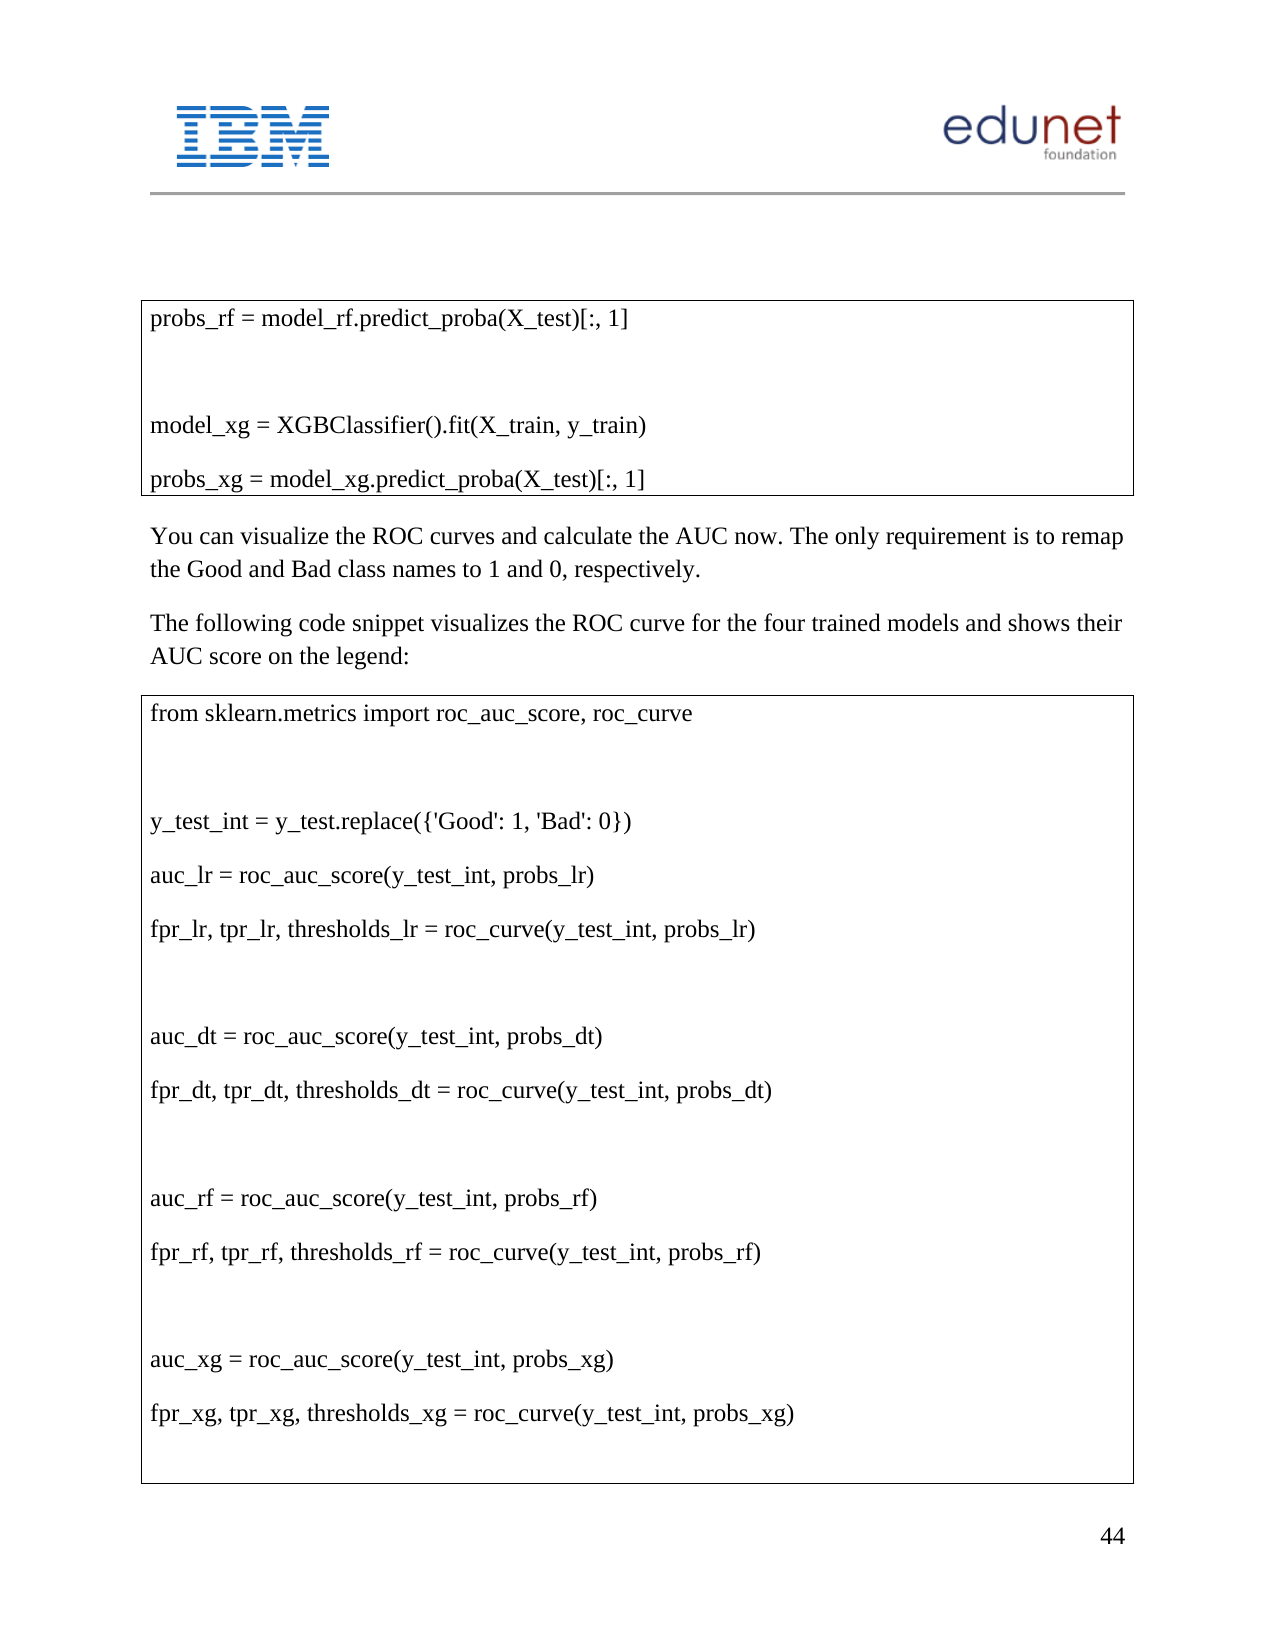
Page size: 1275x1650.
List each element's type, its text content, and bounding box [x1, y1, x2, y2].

text probs_rf = model_rf.predict_proba(X_test)[:, 1] [142, 301, 1133, 332]
text auc_rf = roc_auc_score(y_test_int, probs_rf) [142, 1180, 1133, 1212]
picture [941, 95, 1125, 167]
text auc_lr = roc_auc_score(y_test_int, probs_lr) [142, 857, 1133, 889]
text probs_xg = model_xg.predict_proba(X_test)[:, 1] [142, 461, 1133, 495]
text fpr_dt, tpr_dt, thresholds_dt = roc_curve(y_test_int, probs_dt) [142, 1072, 1133, 1104]
text y_test_int = y_test.replace({'Good': 1, 'Bad': 0}) [142, 803, 1133, 835]
text auc_dt = roc_auc_score(y_test_int, probs_dt) [142, 1018, 1133, 1050]
text fpr_xg, tpr_xg, thresholds_xg = roc_curve(y_test_int, probs_xg) [142, 1395, 1133, 1427]
text fpr_rf, tpr_rf, thresholds_rf = roc_curve(y_test_int, probs_rf) [142, 1234, 1133, 1266]
text model_xg = XGBClassifier().fit(X_train, y_train) [142, 407, 1133, 439]
text from sklearn.metrics import roc_auc_score, roc_curve [142, 696, 1133, 727]
text The following code snippet visualizes the ROC curve for the four trained models and shows their AUC score on the legend: [150, 608, 1125, 670]
text auc_xg = roc_auc_score(y_test_int, probs_xg) [142, 1341, 1133, 1373]
text You can visualize the ROC curves and calculate the AUC now. The only requirement is to remap the Good and Bad class names to 1 and 0, respectively. [150, 521, 1125, 583]
text fpr_lr, tpr_lr, thresholds_lr = roc_curve(y_test_int, probs_lr) [142, 911, 1133, 942]
picture [176, 106, 329, 167]
